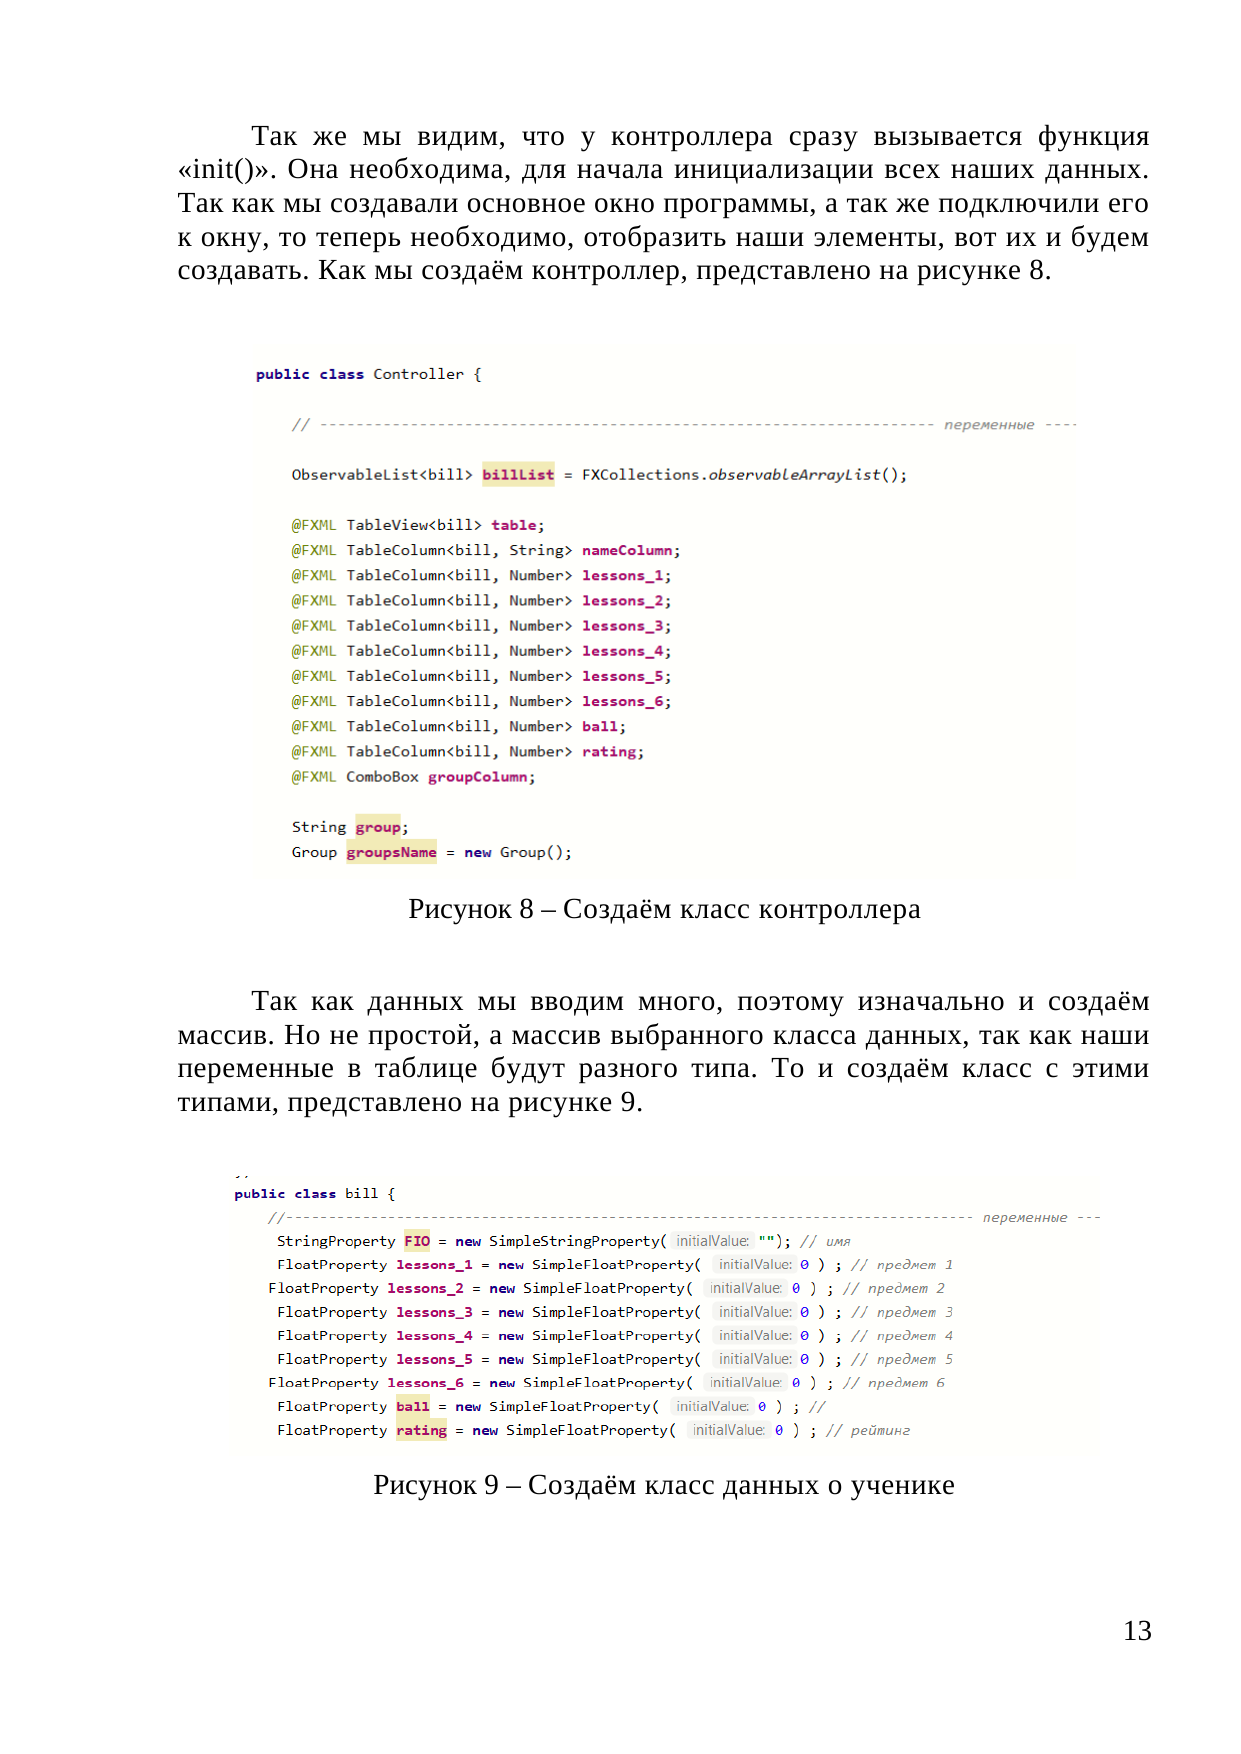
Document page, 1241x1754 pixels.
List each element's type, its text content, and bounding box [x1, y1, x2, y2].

table_cell Рисунок 9 – Создаём класс данных о ученике [166, 1468, 1163, 1513]
table_cell Рисунок 8 – Создаём класс контроллера [166, 891, 1163, 937]
table_header [166, 1176, 1163, 1467]
picture [252, 344, 1077, 879]
picture [228, 1176, 1100, 1456]
table_header [166, 344, 1163, 891]
text Так же мы видим, что у контроллера сразу вызывается функция «init()». Она необходима, для начала инициализации всех наших данных. Так как мы создавали основное окно программы, а так же подключили его к окну, то теперь необходимо, отобразить наши элементы, вот их и будем создавать. Как мы создаём контроллер, представлено на рисунке 8. [177, 118, 1152, 286]
text Так как данных мы вводим много, поэтому изначально и создаём массив. Но не простой, а массив выбранного класса данных, так как наши переменные в таблице будут разного типа. То и создаём класс с этими типами, представлено на рисунке 9. [177, 983, 1152, 1117]
